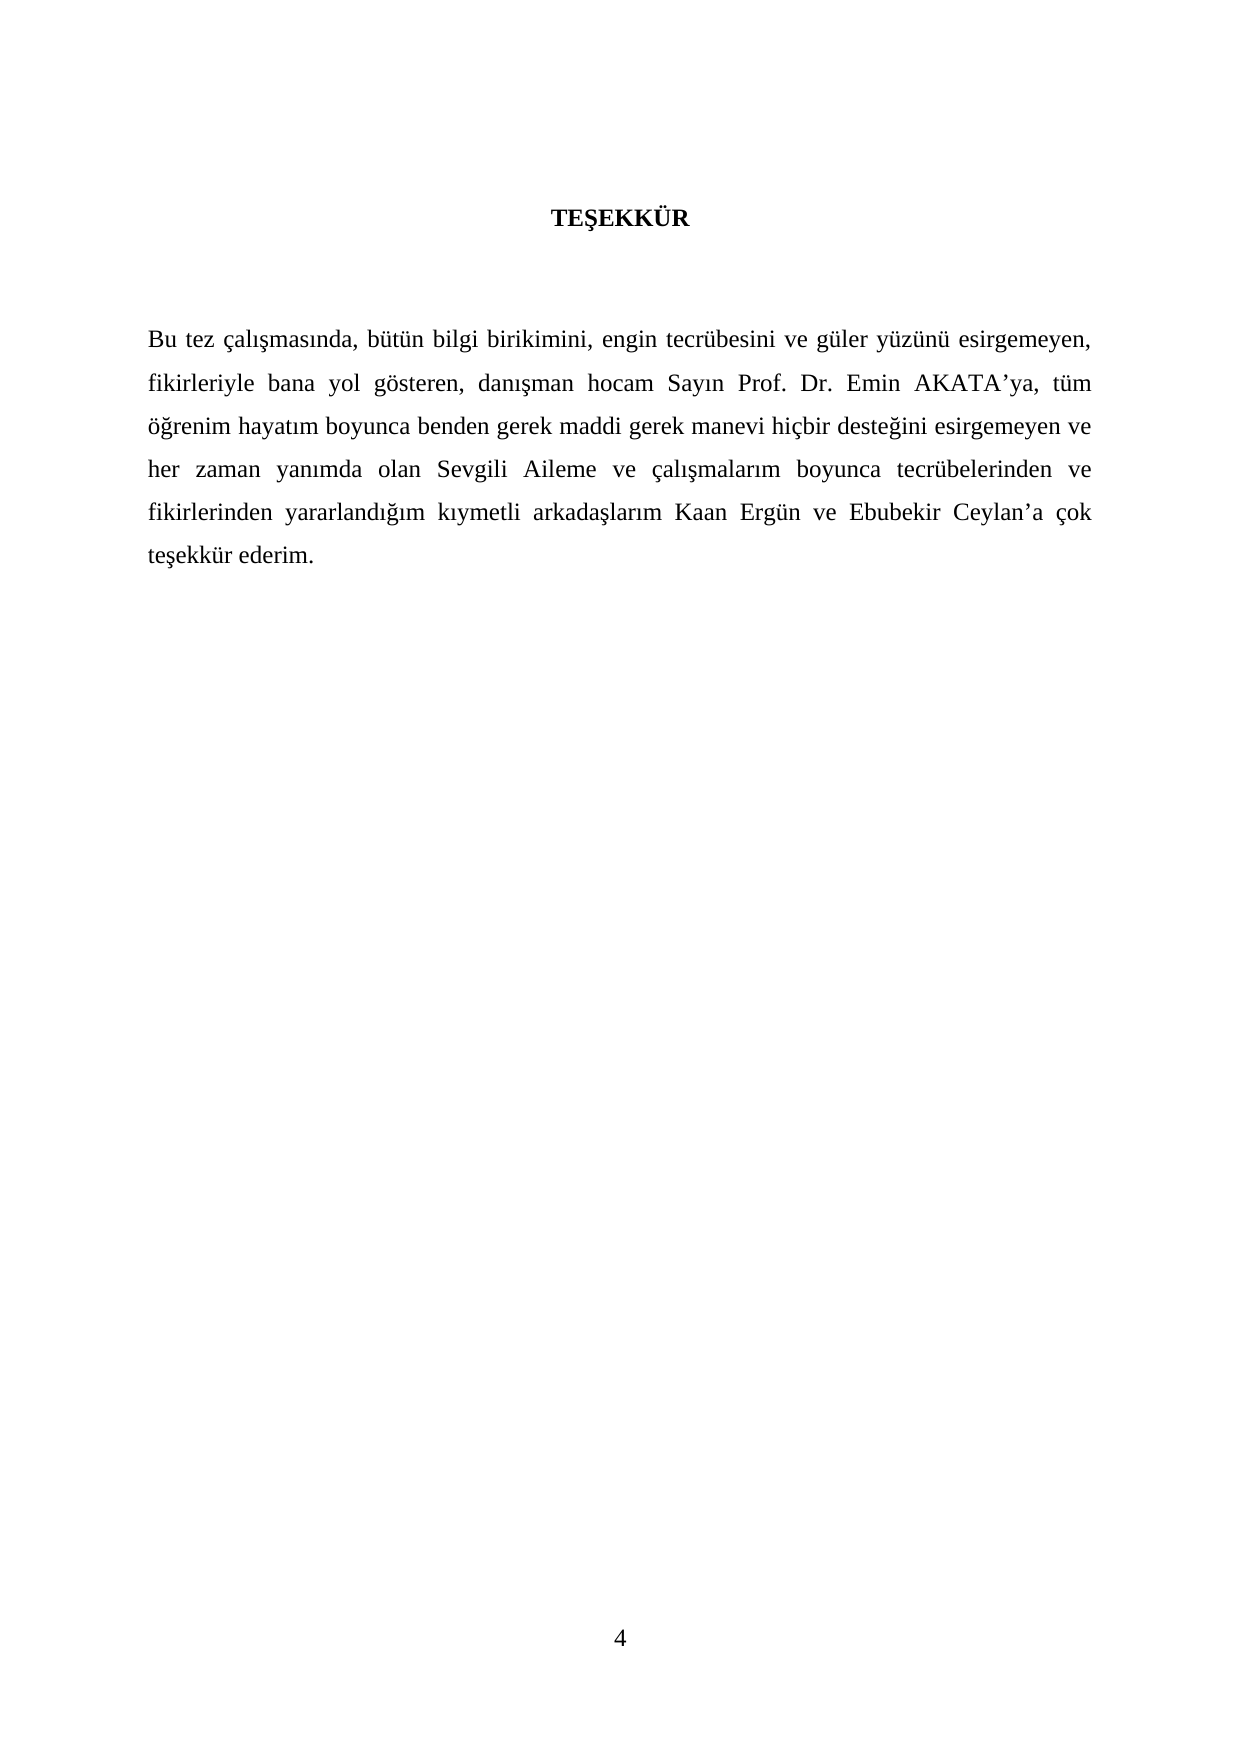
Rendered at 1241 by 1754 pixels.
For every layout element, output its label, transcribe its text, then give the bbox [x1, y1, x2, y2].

text Bu tez çalışmasında, bütün bilgi birikimini, engin tecrübesini ve güler yüzünü esirgemeyen, fikirleriyle bana yol gösteren, danışman hocam Sayın Prof. Dr. Emin AKATA’ya, tüm öğrenim hayatım boyunca benden gerek maddi gerek manevi hiçbir desteğini esirgemeyen ve her zaman yanımda olan Sevgili Aileme ve çalışmalarım boyunca tecrübelerinden ve fikirlerinden yararlandığım kıymetli arkadaşlarım Kaan Ergün ve Ebubekir Ceylan’a çok teşekkür ederim. [148, 324, 1093, 569]
text TEŞEKKÜR [148, 203, 1093, 231]
